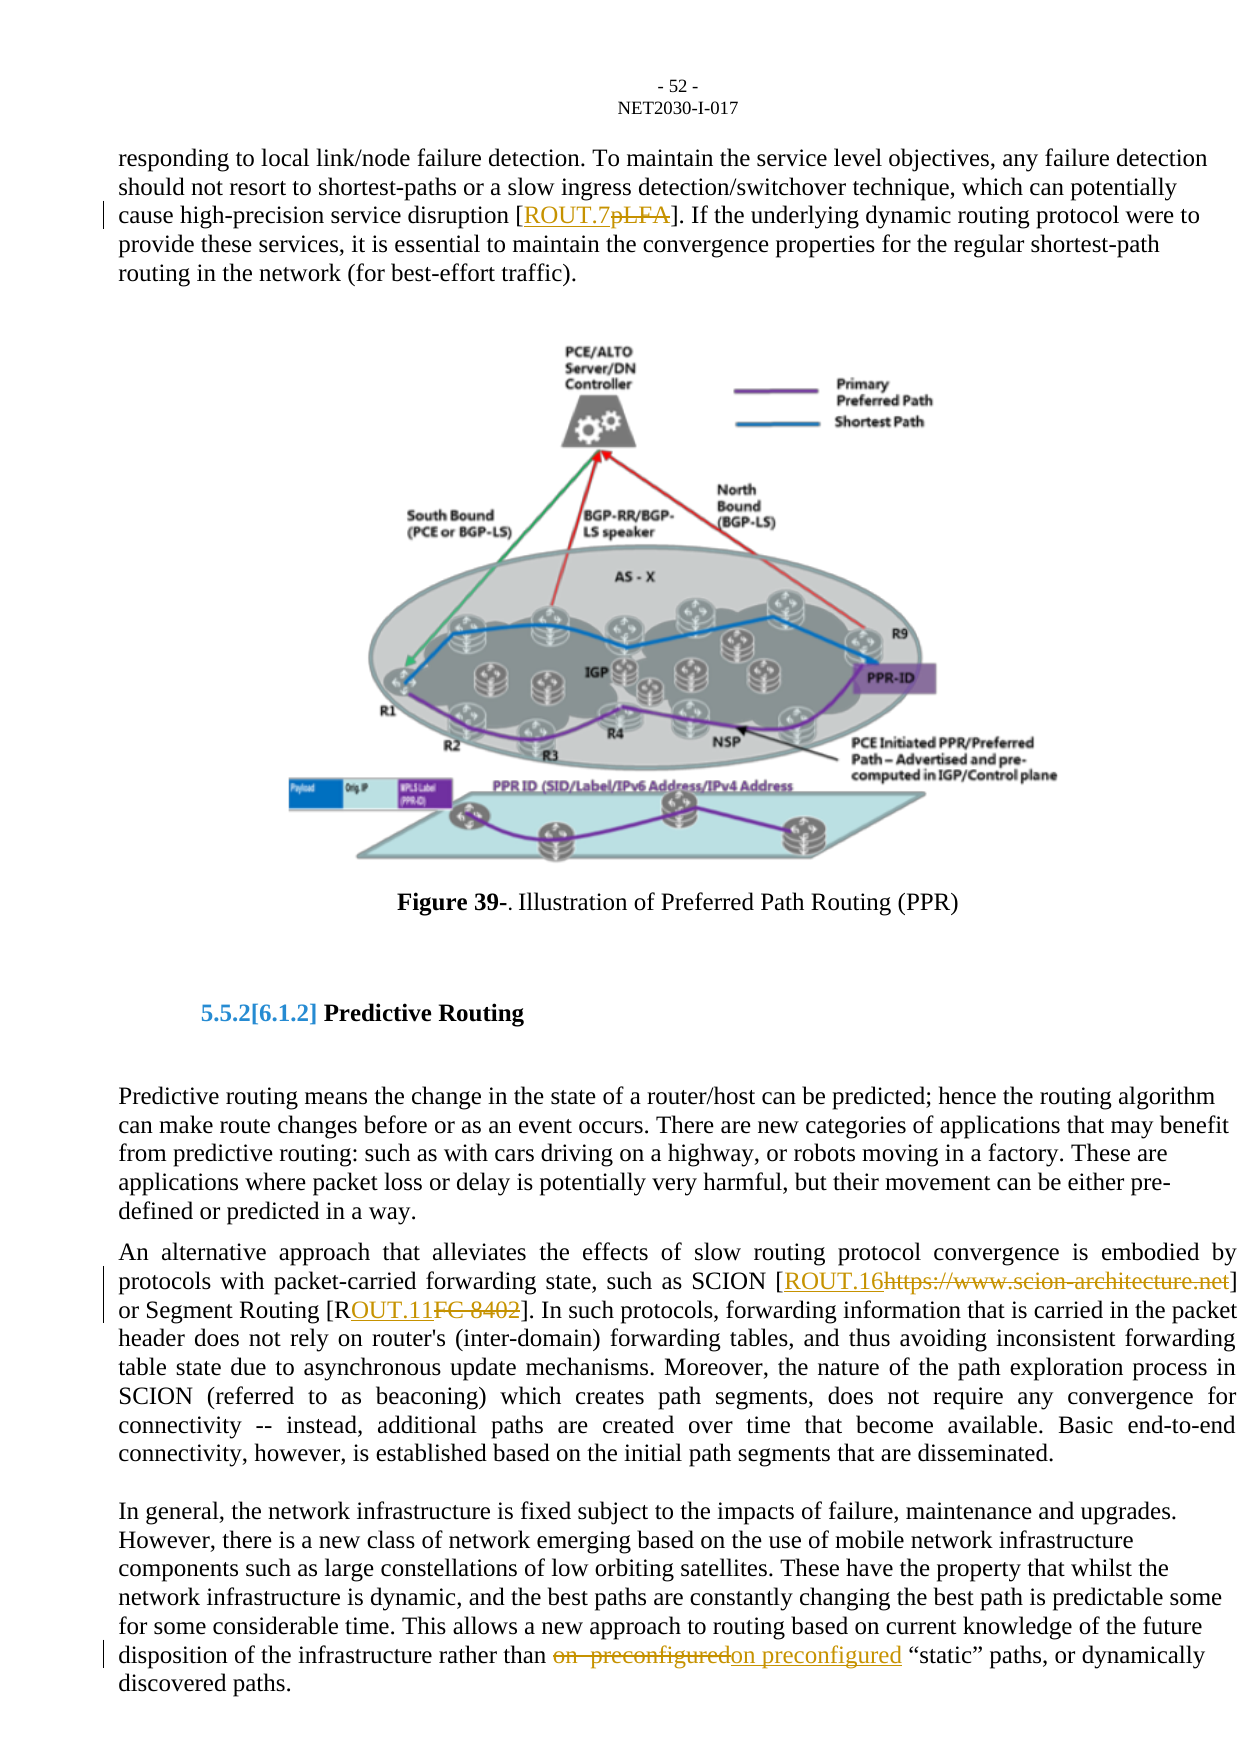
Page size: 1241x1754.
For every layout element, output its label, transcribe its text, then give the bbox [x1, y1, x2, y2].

text Figure 39-. Illustration of Preferred Path Routing (PPR) [118, 887, 1237, 916]
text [118, 143, 1237, 287]
text An alternative approach that alleviates the effects of slow routing protocol convergence is embodied by protocols with packet-carried forwarding state, such as SCION [] or Segment Routing [R]. In such protocols, forwarding information that is carried in the packet header does not rely on router's (inter-domain) forwarding tables, and thus avoiding inconsistent forwarding table state due to asynchronous update mechanisms. Moreover, the nature of the path exploration process in SCION (referred to as beaconing) which creates path segments, does not require any convergence for connectivity -- instead, additional paths are created over time that become available. Basic end-to-end connectivity, however, is established based on the initial path segments that are disseminated. [118, 1237, 1237, 1467]
text In general, the network infrastructure is fixed subject to the impacts of failure, maintenance and upgrades. However, there is a new class of network emerging based on the use of mobile network infrastructure components such as large constellations of low orbiting satellites. These have the property that whilst the network infrastructure is dynamic, and the best paths are constantly changing the best path is predictable some for some considerable time. This allows a new approach to routing based on current knowledge of the future disposition of the infrastructure rather than “static” paths, or dynamically discovered paths. [118, 1496, 1237, 1697]
picture [288, 340, 1067, 875]
list Predictive Routing [201, 998, 1237, 1027]
text Predictive routing means the change in the state of a router/host can be predicted; hence the routing algorithm can make route changes before or as an event occurs. There are new categories of applications that may benefit from predictive routing: such as with cars driving on a highway, or robots moving in a factory. These are applications where packet loss or delay is potentially very harmful, but their movement can be either pre-defined or predicted in a way. [118, 1081, 1237, 1225]
